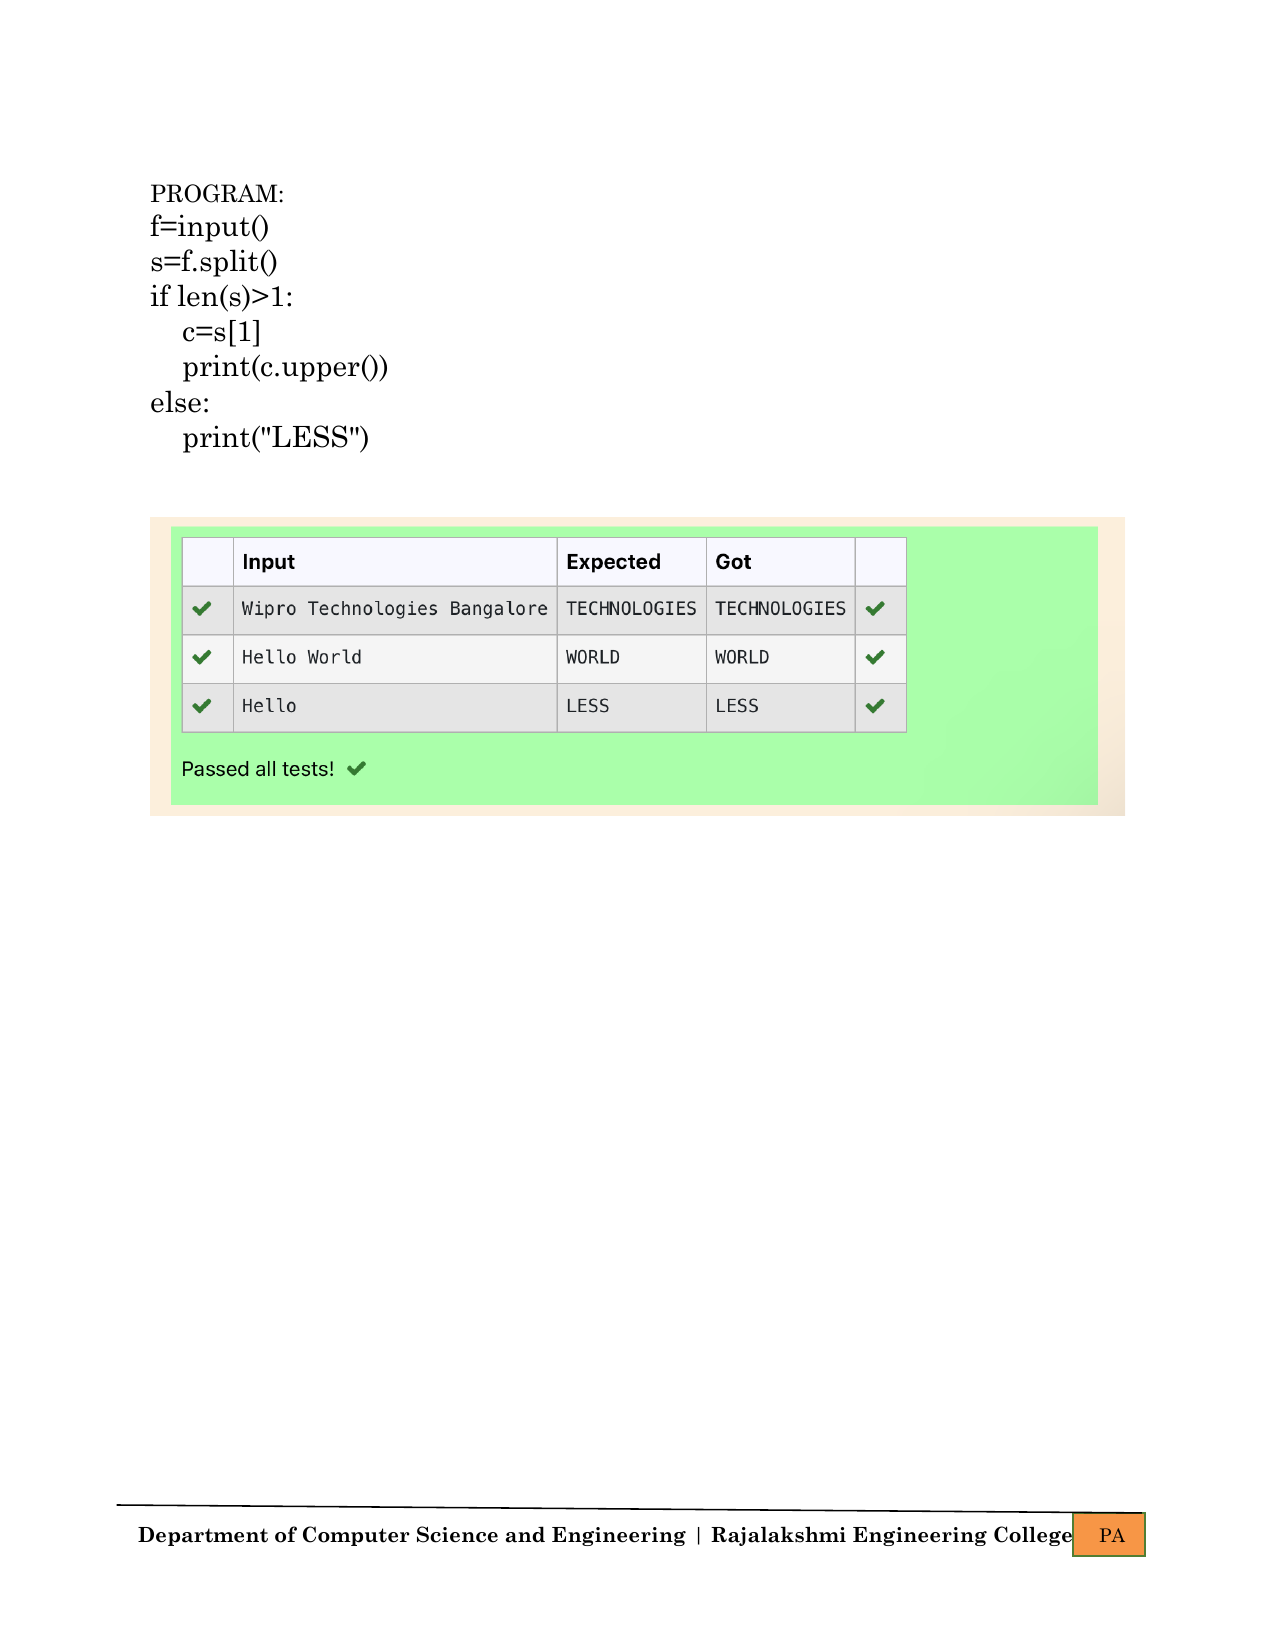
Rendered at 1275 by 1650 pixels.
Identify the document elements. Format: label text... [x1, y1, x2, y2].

text c=s[1] [150, 313, 1125, 348]
text print("LESS") [150, 418, 1125, 453]
text s=f.split() [150, 243, 1125, 278]
picture [150, 517, 1125, 816]
text else: [150, 383, 1125, 418]
text print(c.upper()) [150, 348, 1125, 383]
text f=input() [150, 208, 1125, 243]
text if len(s)>1: [150, 278, 1125, 313]
text PROGRAM: [150, 179, 1125, 208]
